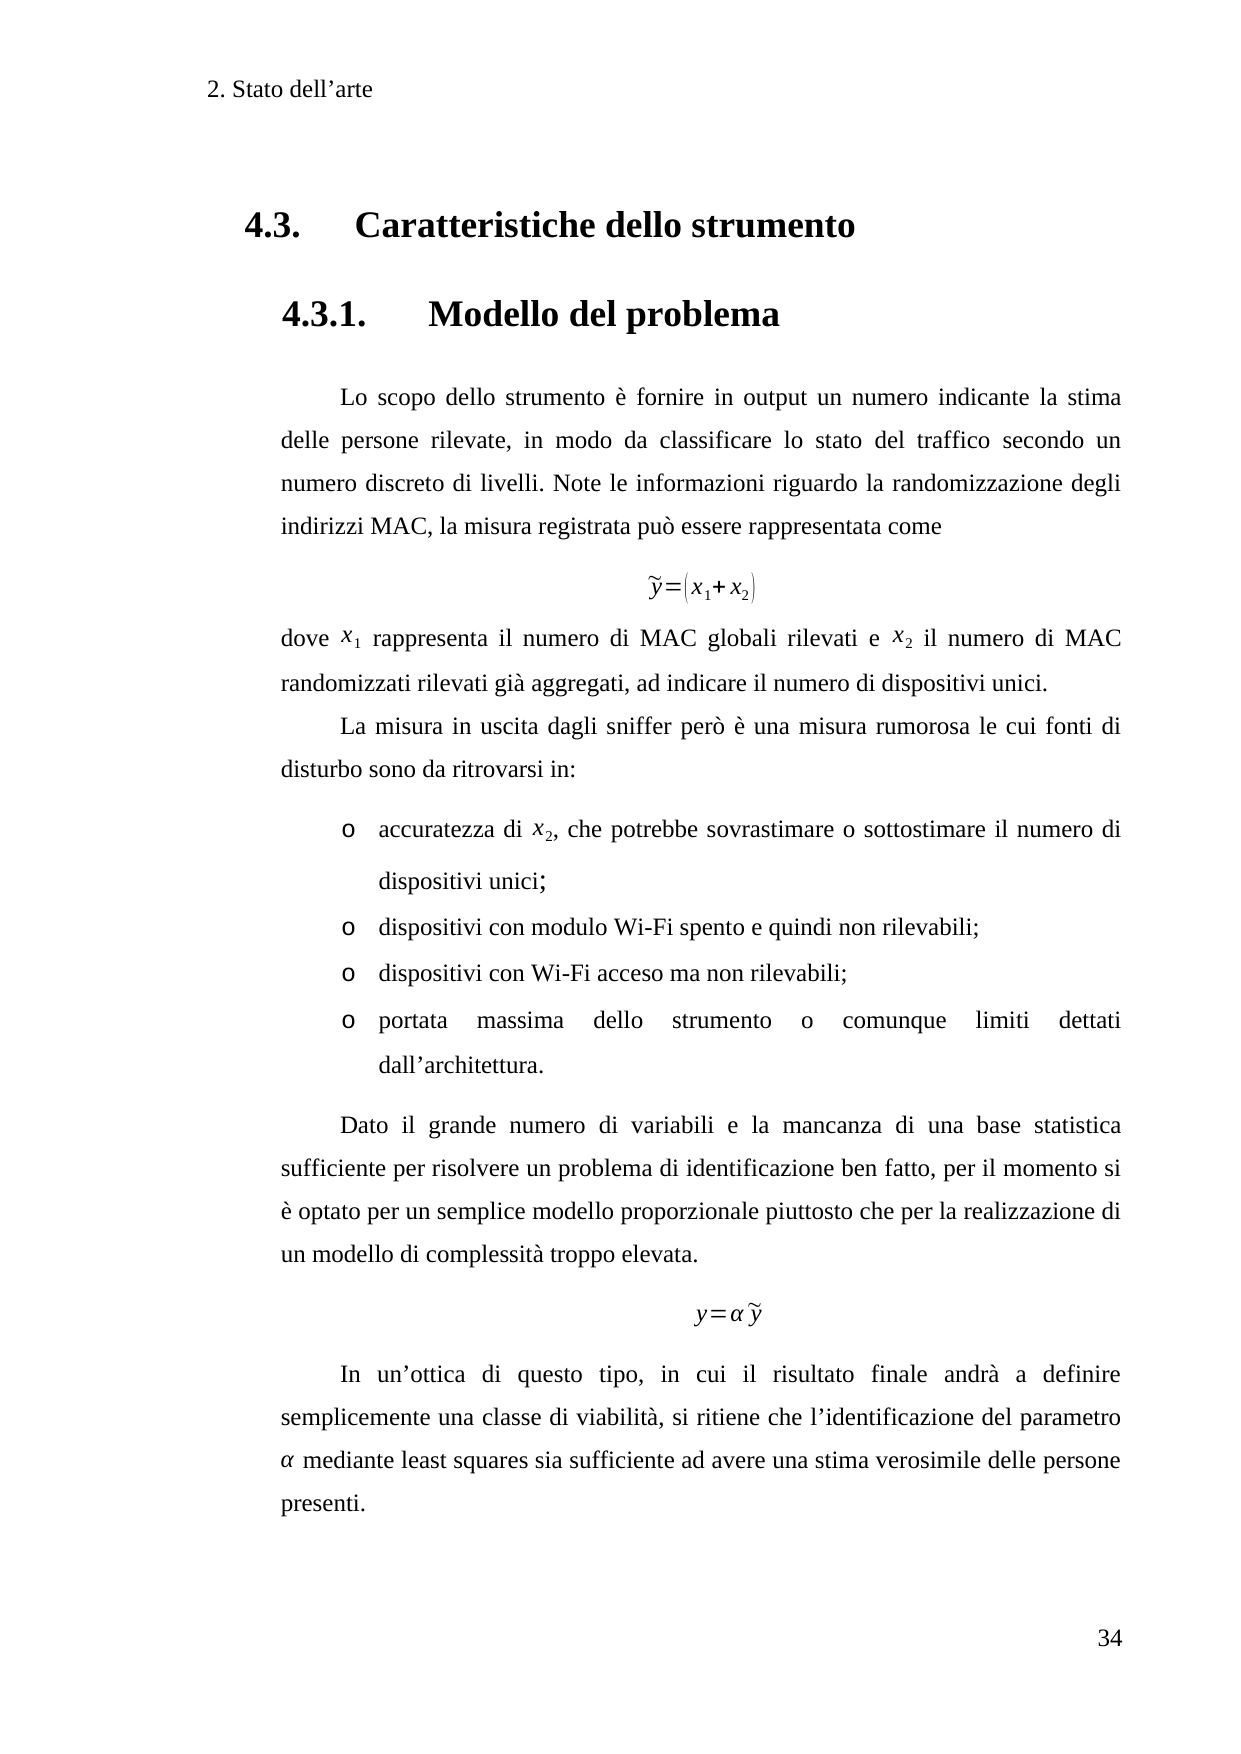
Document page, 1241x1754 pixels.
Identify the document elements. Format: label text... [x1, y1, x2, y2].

text Lo scopo dello strumento è fornire in output un numero indicante la stima delle persone rilevate, in modo da classificare lo stato del traffico secondo un numero discreto di livelli. Note le informazioni riguardo la randomizzazione degli indirizzi MAC, la misura registrata può essere rappresentata come [281, 382, 1122, 540]
list Modello del problema [282, 292, 1122, 335]
text Caratteristiche dello strumento [244, 202, 1122, 245]
list accuratezza di , che potrebbe sovrastimare o sottostimare il numero di dispositivi unici; [341, 814, 1122, 895]
list portata massima dello strumento o comunque limiti dettati dall’architettura. [341, 1005, 1122, 1079]
list dispositivi con Wi-Fi acceso ma non rilevabili; [341, 958, 1122, 989]
text dove rappresenta il numero di MAC globali rilevati e il numero di MAC randomizzati rilevati già aggregati, ad indicare il numero di dispositivi unici. [281, 620, 1122, 696]
list dispositivi con modulo Wi-Fi spento e quindi non rilevabili; [341, 912, 1122, 943]
text La misura in uscita dagli sniffer però è una misura rumorosa le cui fonti di disturbo sono da ritrovarsi in: [281, 711, 1122, 783]
text Dato il grande numero di variabili e la mancanza di una base statistica sufficiente per risolvere un problema di identificazione ben fatto, per il momento si è optato per un semplice modello proporzionale piuttosto che per la realizzazione di un modello di complessità troppo elevata. [281, 1110, 1122, 1268]
text In un’ottica di questo tipo, in cui il risultato finale andrà a definire semplicemente una classe di viabilità, si ritiene che l’identificazione del parametro mediante least squares sia sufficiente ad avere una stima verosimile delle persone presenti. [281, 1359, 1122, 1517]
